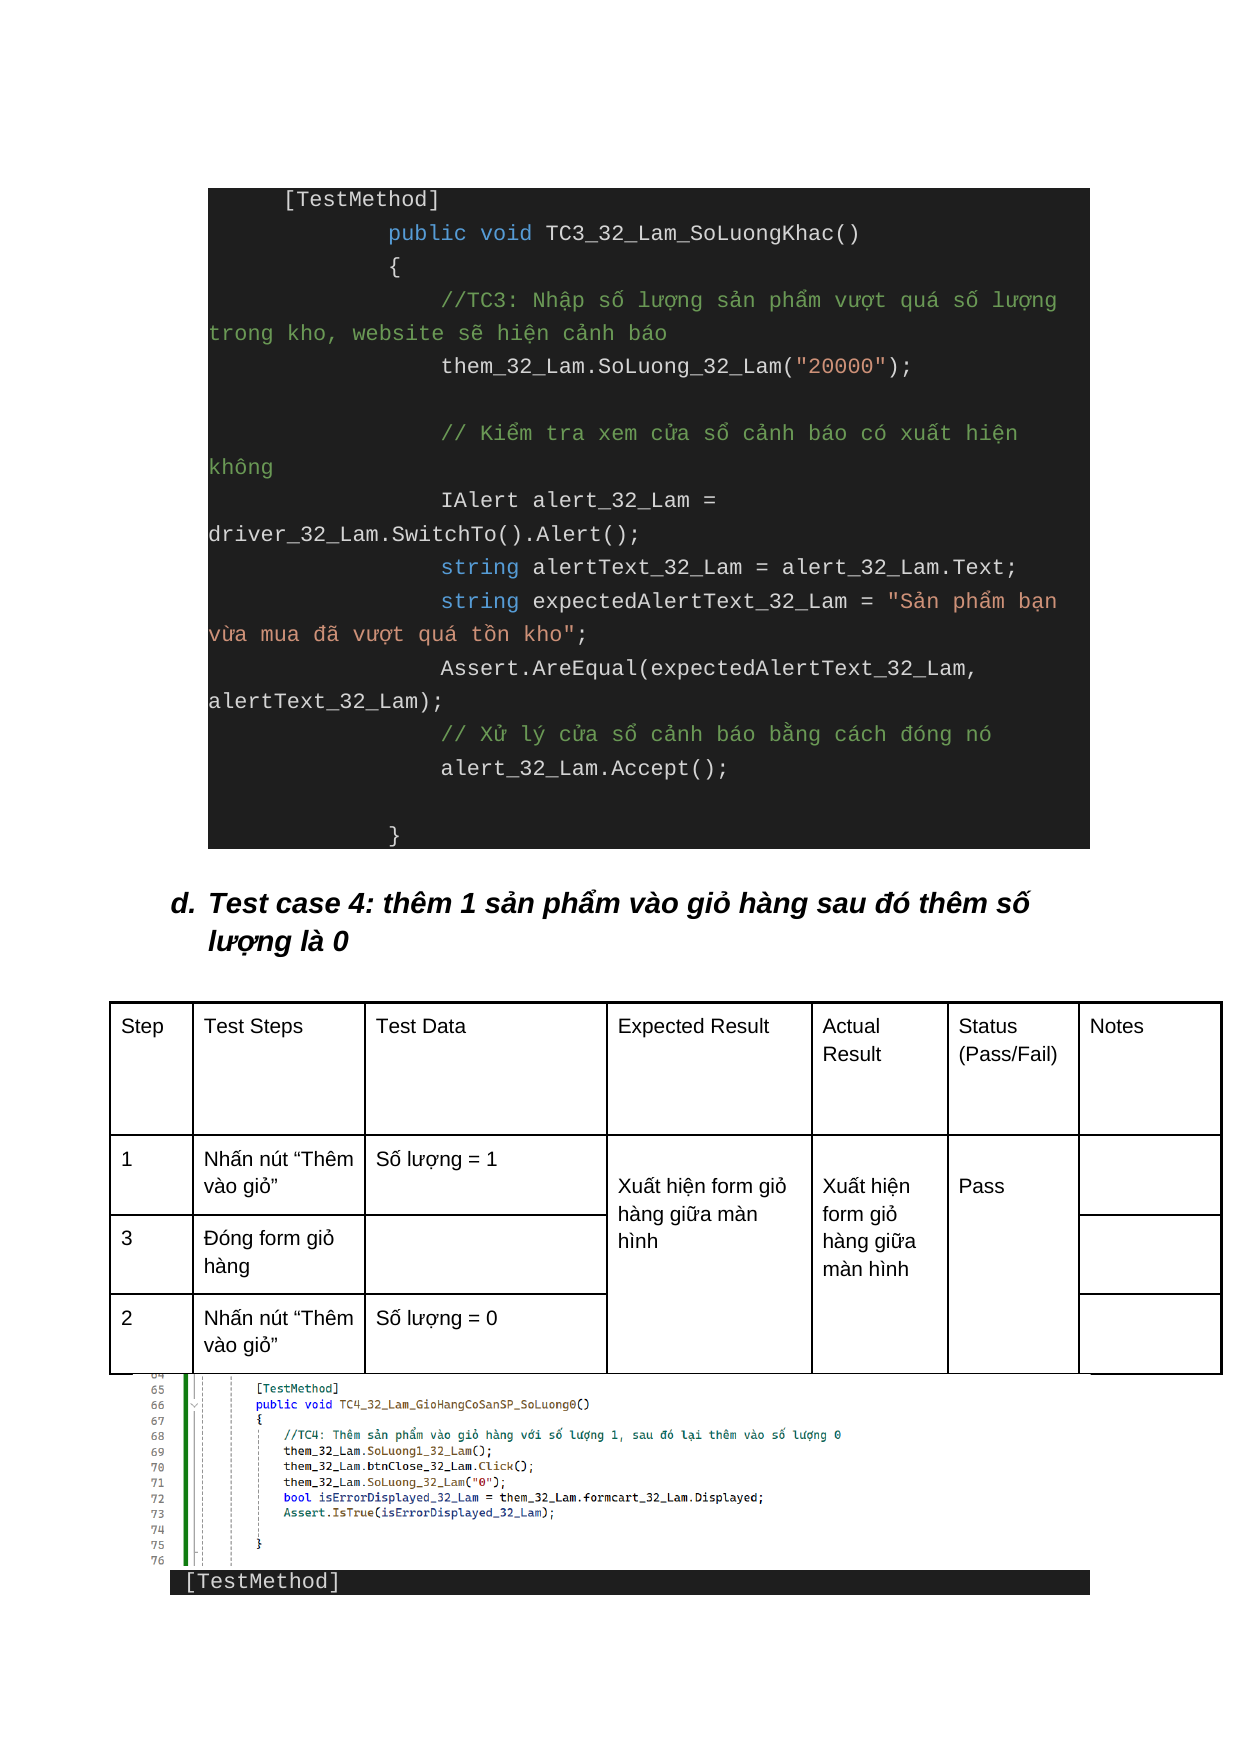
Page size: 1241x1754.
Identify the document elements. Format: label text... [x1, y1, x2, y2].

text alert_32_Lam.Accept(); [208, 757, 1090, 782]
table_header Test Data [366, 1004, 606, 1134]
text string alertText_32_Lam = alert_32_Lam.Text; [208, 556, 1090, 581]
table_cell Xuất hiện form giỏ hàng giữa màn hình [813, 1136, 947, 1372]
table_cell Nhấn nút “Thêm vào giỏ” [194, 1136, 364, 1214]
text //TC3: Nhập số lượng sản phẩm vượt quá số lượng trong kho, website sẽ hiện cảnh báo [208, 289, 1090, 347]
table_cell [1080, 1136, 1220, 1214]
text } [208, 824, 1090, 849]
table_header Expected Result [608, 1004, 811, 1134]
text string expectedAlertText_32_Lam = "Sản phẩm bạn vừa mua đã vượt quá tồn kho"; [208, 590, 1090, 648]
table_cell [1080, 1295, 1220, 1372]
table_header Test Steps [194, 1004, 364, 1134]
text // Kiểm tra xem cửa sổ cảnh báo có xuất hiện không [208, 423, 1090, 481]
table_cell Nhấn nút “Thêm vào giỏ” [194, 1295, 364, 1372]
text Assert.AreEqual(expectedAlertText_32_Lam, alertText_32_Lam); [208, 657, 1090, 715]
table_cell Số lượng = 1 [366, 1136, 606, 1214]
table_cell Xuất hiện form giỏ hàng giữa màn hình [608, 1136, 811, 1372]
table_cell Số lượng = 0 [366, 1295, 606, 1372]
table_cell Pass [949, 1136, 1078, 1372]
table_cell 3 [111, 1216, 192, 1293]
text // Xử lý cửa sổ cảnh báo bằng cách đóng nó [208, 723, 1090, 748]
text public void TC3_32_Lam_SoLuongKhac() [208, 222, 1090, 247]
table_header Status (Pass/Fail) [949, 1004, 1078, 1134]
table_cell [366, 1216, 606, 1293]
table_header Notes [1080, 1004, 1220, 1134]
table_header Step [111, 1004, 192, 1134]
table_cell [1080, 1216, 1220, 1293]
text [TestMethod] [208, 188, 1090, 213]
table_cell Đóng form giỏ hàng [194, 1216, 364, 1293]
table_cell 2 [111, 1295, 192, 1372]
table_cell 1 [111, 1136, 192, 1214]
picture [132, 1374, 1091, 1566]
text IAlert alert_32_Lam = driver_32_Lam.SwitchTo().Alert(); [208, 489, 1090, 548]
subtitle Test case 4: thêm 1 sản phẩm vào giỏ hàng sau đó thêm số lượng là 0 [170, 886, 1090, 958]
text [TestMethod] [170, 1570, 1090, 1595]
text { [208, 255, 1090, 280]
text them_32_Lam.SoLuong_32_Lam("20000"); [208, 356, 1090, 381]
table_header Actual Result [813, 1004, 947, 1134]
